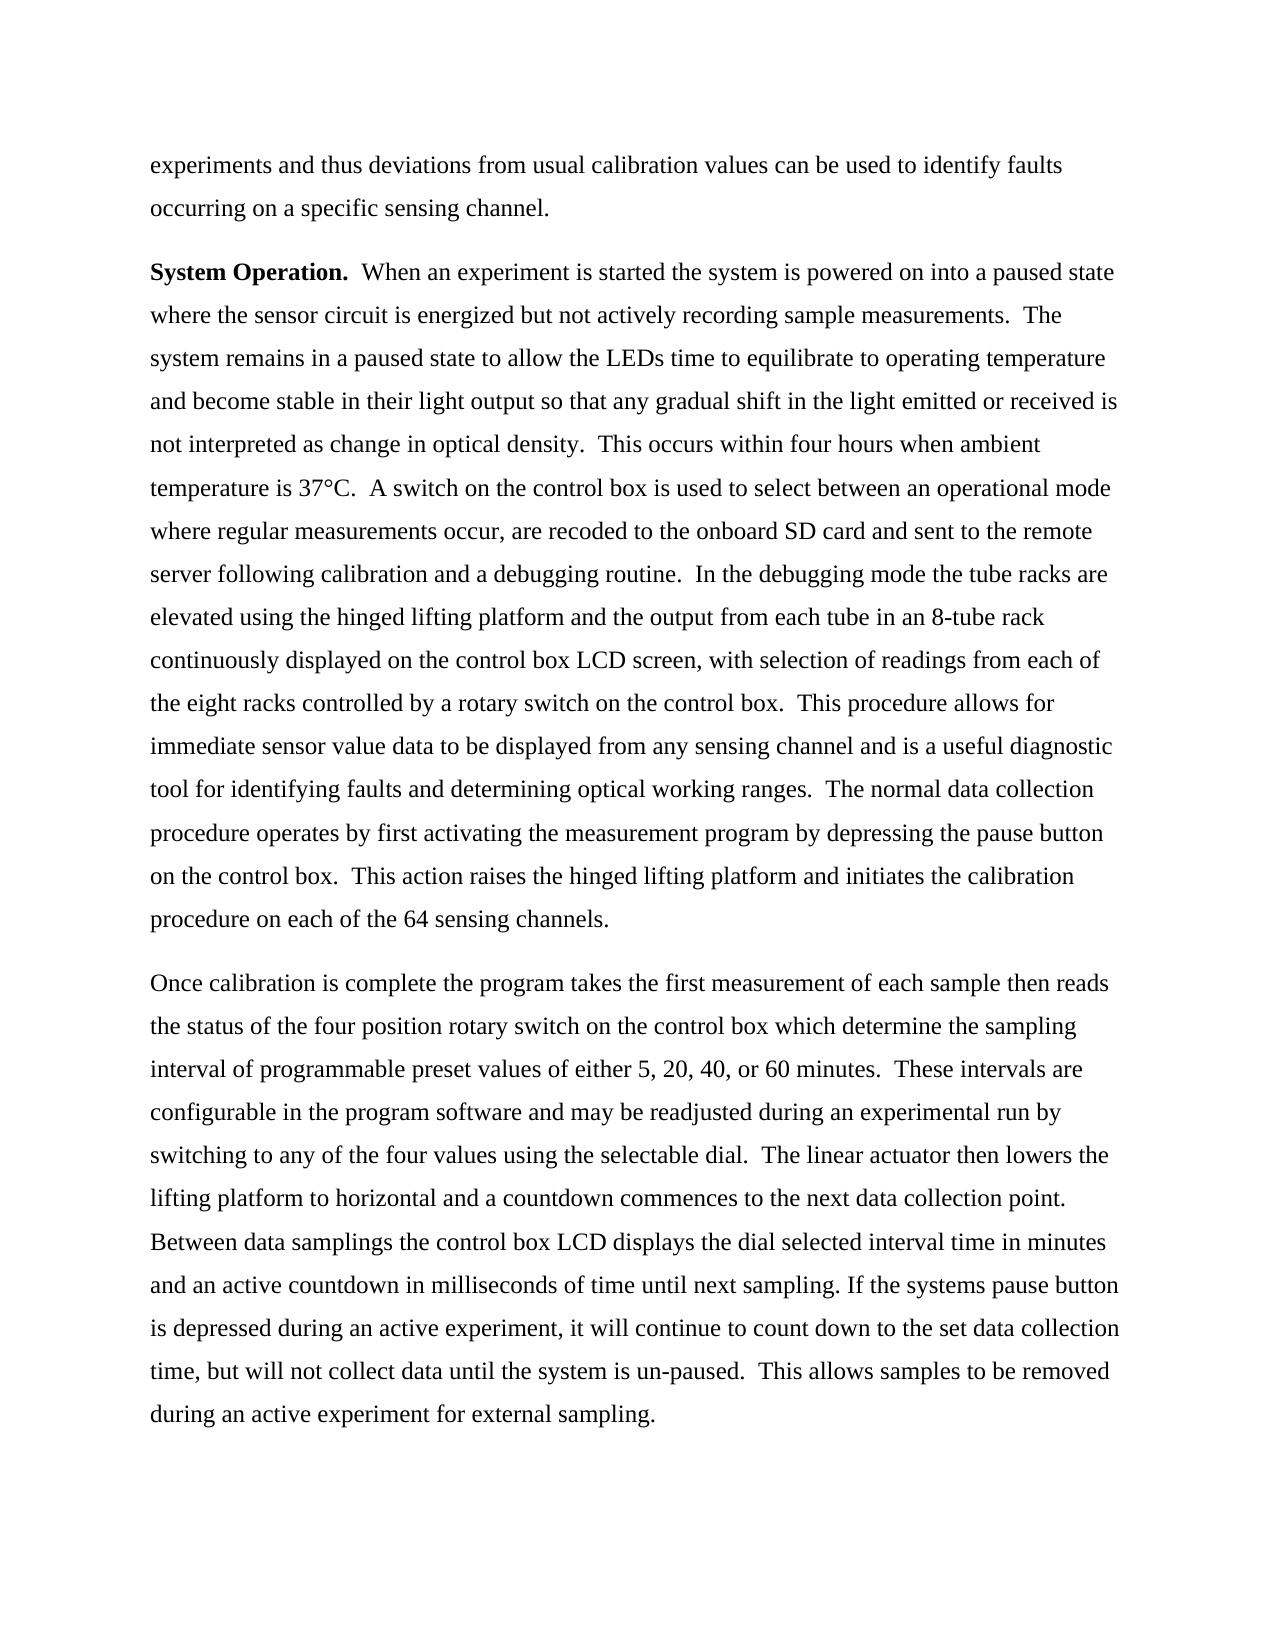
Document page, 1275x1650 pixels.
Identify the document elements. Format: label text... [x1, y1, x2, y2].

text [150, 150, 1125, 222]
text Once calibration is complete the program takes the first measurement of each sample then reads the status of the four position rotary switch on the control box which determine the sampling interval of programmable preset values of either 5, 20, 40, or 60 minutes. These intervals are configurable in the program software and may be readjusted during an experimental run by switching to any of the four values using the selectable dial. The linear actuator then lowers the lifting platform to horizontal and a countdown commences to the next data collection point. Between data samplings the control box LCD displays the dial selected interval time in minutes and an active countdown in milliseconds of time until next sampling. If the systems pause button is depressed during an active experiment, it will continue to count down to the set data collection time, but will not collect data until the system is un-paused. This allows samples to be removed during an active experiment for external sampling. [150, 968, 1125, 1428]
text System Operation. When an experiment is started the system is powered on into a paused state where the sensor circuit is energized but not actively recording sample measurements. The system remains in a paused state to allow the LEDs time to equilibrate to operating temperature and become stable in their light output so that any gradual shift in the light emitted or received is not interpreted as change in optical density. This occurs within four hours when ambient temperature is 37°C. A switch on the control box is used to select between an operational mode where regular measurements occur, are recoded to the onboard SD card and sent to the remote server following calibration and a debugging routine. In the debugging mode the tube racks are elevated using the hinged lifting platform and the output from each tube in an 8-tube rack continuously displayed on the control box LCD screen, with selection of readings from each of the eight racks controlled by a rotary switch on the control box. This procedure allows for immediate sensor value data to be displayed from any sensing channel and is a useful diagnostic tool for identifying faults and determining optical working ranges. The normal data collection procedure operates by first activating the measurement program by depressing the pause button on the control box. This action raises the hinged lifting platform and initiates the calibration procedure on each of the 64 sensing channels. [150, 257, 1125, 933]
